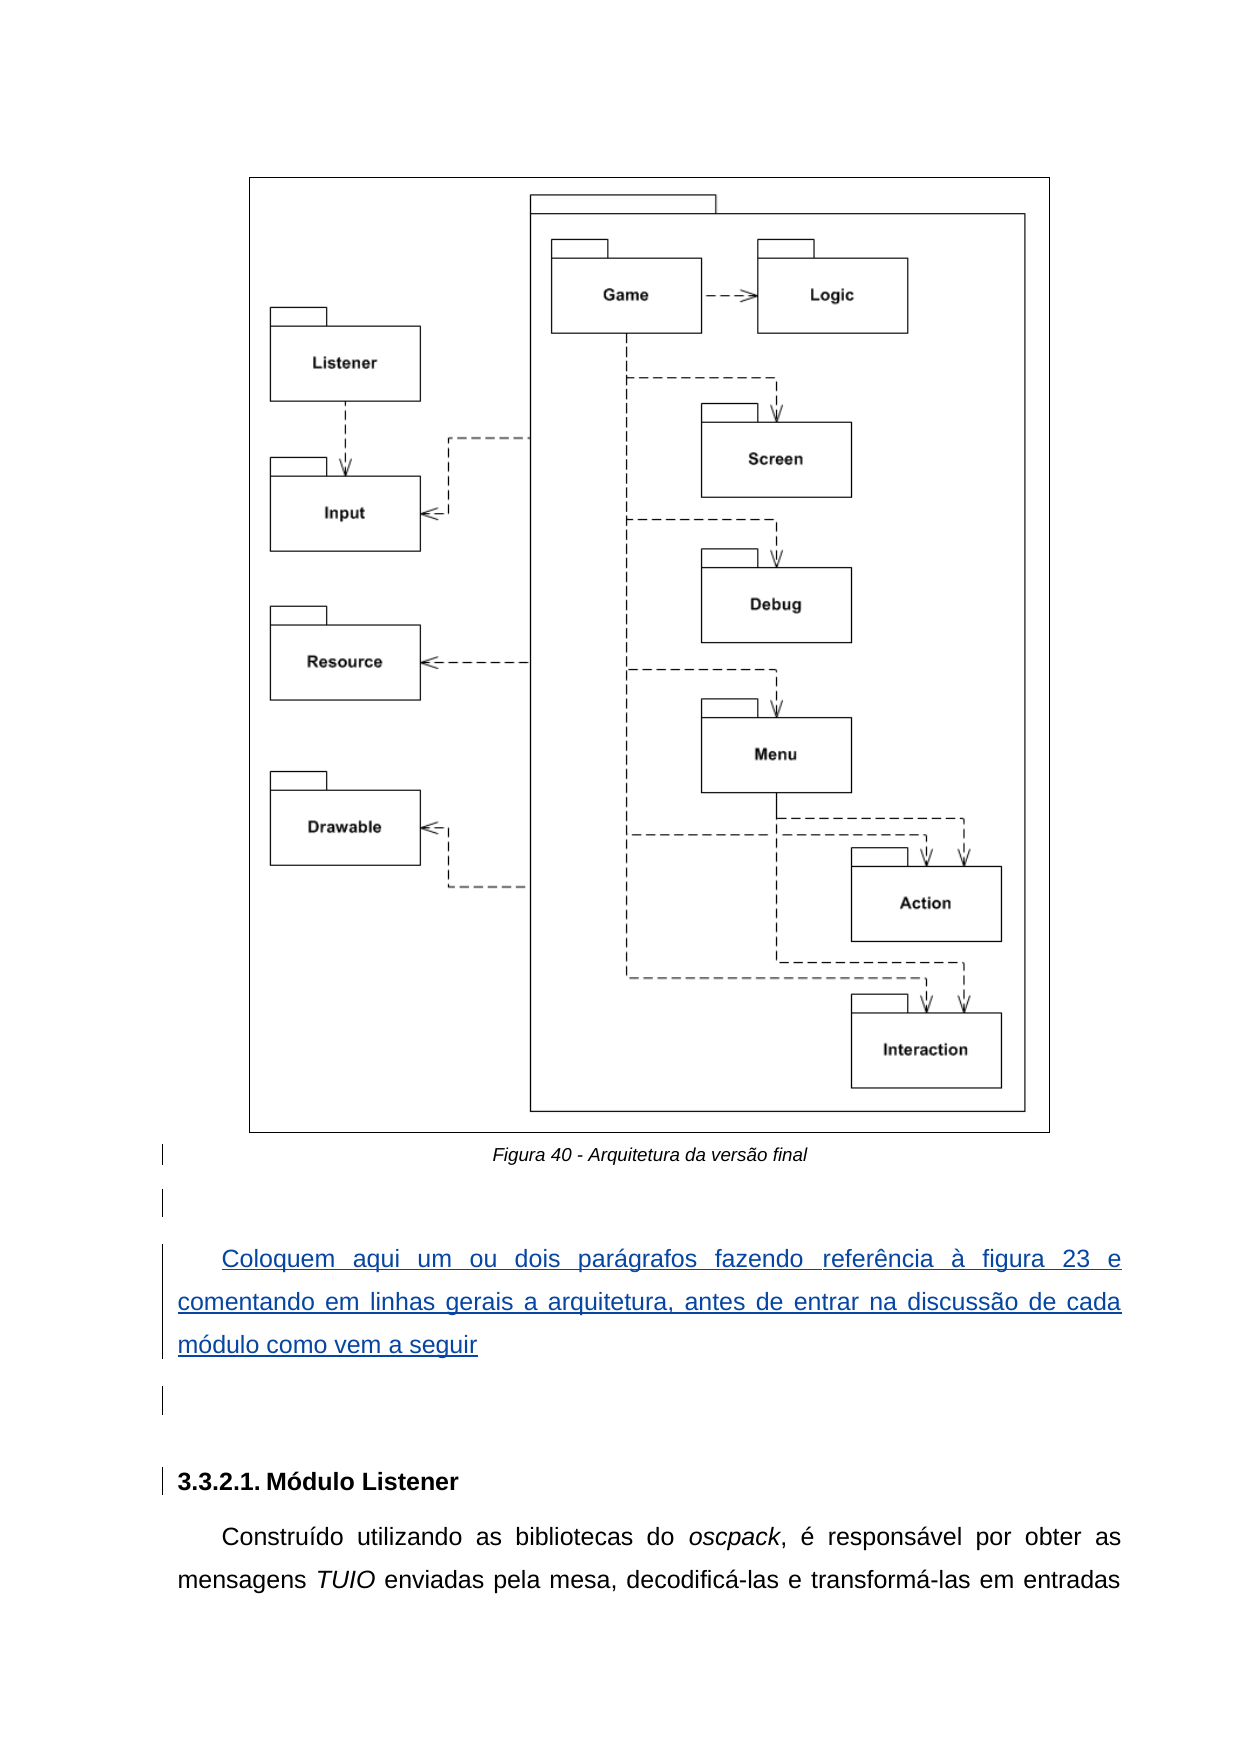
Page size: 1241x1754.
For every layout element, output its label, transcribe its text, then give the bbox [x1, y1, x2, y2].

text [177, 1522, 1122, 1594]
picture [250, 178, 1049, 1132]
subtitle Módulo Listener [177, 1467, 1122, 1495]
